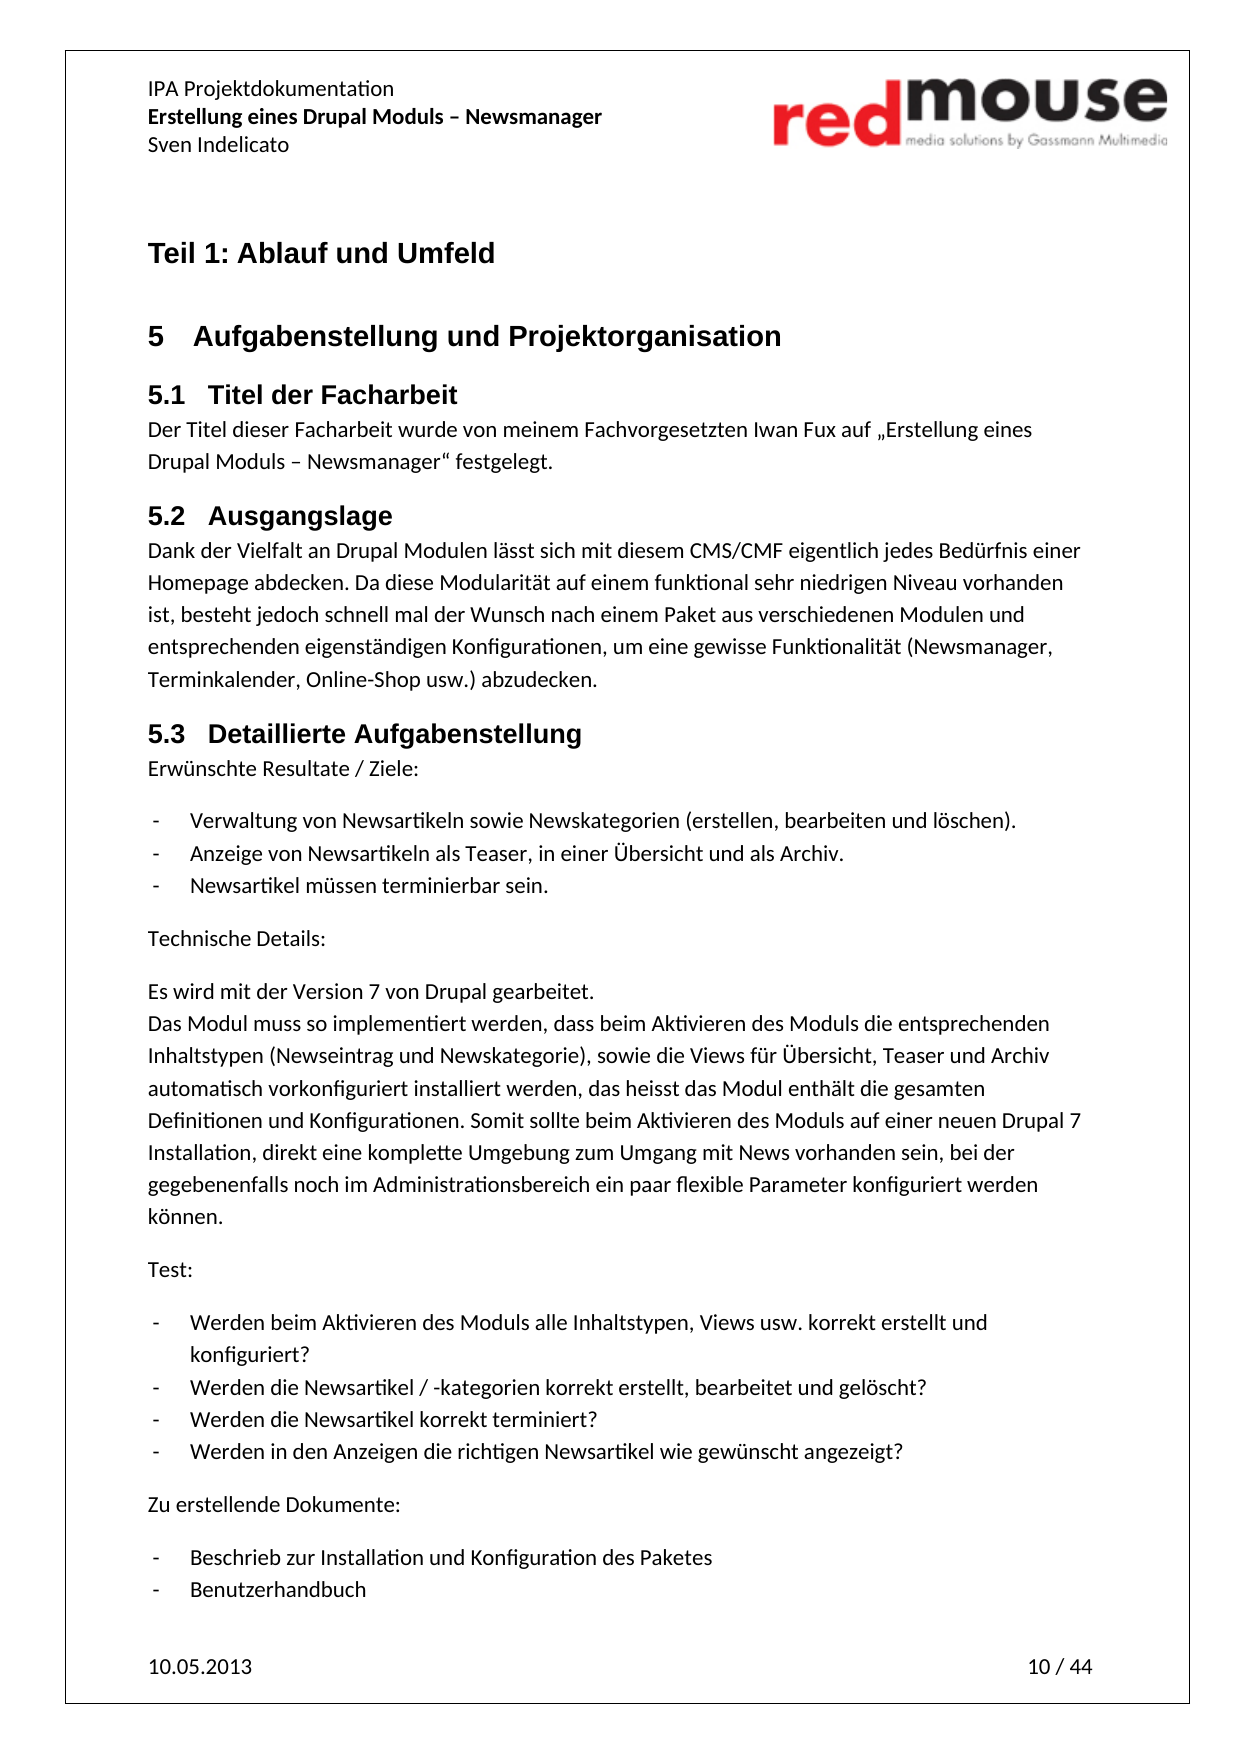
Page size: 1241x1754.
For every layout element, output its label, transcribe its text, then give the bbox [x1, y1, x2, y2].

list Werden die Newsartikel / -kategorien korrekt erstellt, bearbeitet und gelöscht? [152, 1373, 1093, 1401]
text Zu erstellende Dokumente: [148, 1490, 1093, 1518]
subtitle Titel der Facharbeit [148, 379, 1093, 410]
list Beschrieb zur Installation und Konfiguration des Paketes [152, 1543, 1093, 1571]
picture [773, 78, 1168, 149]
text Dank der Vielfalt an Drupal Modulen lässt sich mit diesem CMS/CMF eigentlich jedes Bedürfnis einer Homepage abdecken. Da diese Modularität auf einem funktional sehr niedrigen Niveau vorhanden ist, besteht jedoch schnell mal der Wunsch nach einem Paket aus verschiedenen Modulen und entsprechenden eigenständigen Konfigurationen, um eine gewisse Funktionalität (Newsmanager, Terminkalender, Online-Shop usw.) abzudecken. [148, 536, 1093, 693]
subtitle Ausgangslage [148, 500, 1093, 531]
subtitle Detaillierte Aufgabenstellung [148, 718, 1093, 749]
list Newsartikel müssen terminierbar sein. [152, 871, 1093, 899]
list Verwaltung von Newsartikeln sowie Newskategorien (erstellen, bearbeiten und löschen). [152, 807, 1093, 835]
list Werden beim Aktivieren des Moduls alle Inhaltstypen, Views usw. korrekt erstellt und konfiguriert? [152, 1308, 1093, 1369]
text Es wird mit der Version 7 von Drupal gearbeitet. Das Modul muss so implementiert werden, dass beim Aktivieren des Moduls die entsprechenden Inhaltstypen (Newseintrag und Newskategorie), sowie die Views für Übersicht, Teaser und Archiv automatisch vorkonfiguriert installiert werden, das heisst das Modul enthält die gesamten Definitionen und Konfigurationen. Somit sollte beim Aktivieren des Moduls auf einer neuen Drupal 7 Installation, direkt eine komplette Umgebung zum Umgang mit News vorhanden sein, bei der gegebenenfalls noch im Administrationsbereich ein paar flexible Parameter konfiguriert werden können. [148, 977, 1093, 1230]
text Test: [148, 1255, 1093, 1283]
text Technische Details: [148, 924, 1093, 952]
title Teil 1: Ablauf und Umfeld [148, 236, 1093, 269]
text Der Titel dieser Facharbeit wurde von meinem Fachvorgesetzten Iwan Fux auf „Erstellung eines Drupal Moduls – Newsmanager“ festgelegt. [148, 415, 1093, 475]
subtitle Aufgabenstellung und Projektorganisation [148, 319, 1093, 353]
text Erwünschte Resultate / Ziele: [148, 754, 1093, 782]
list Werden die Newsartikel korrekt terminiert? [152, 1405, 1093, 1433]
list Anzeige von Newsartikeln als Teaser, in einer Übersicht und als Archiv. [152, 839, 1093, 867]
list Benutzerhandbuch [152, 1575, 1093, 1603]
list Werden in den Anzeigen die richtigen Newsartikel wie gewünscht angezeigt? [152, 1437, 1093, 1465]
